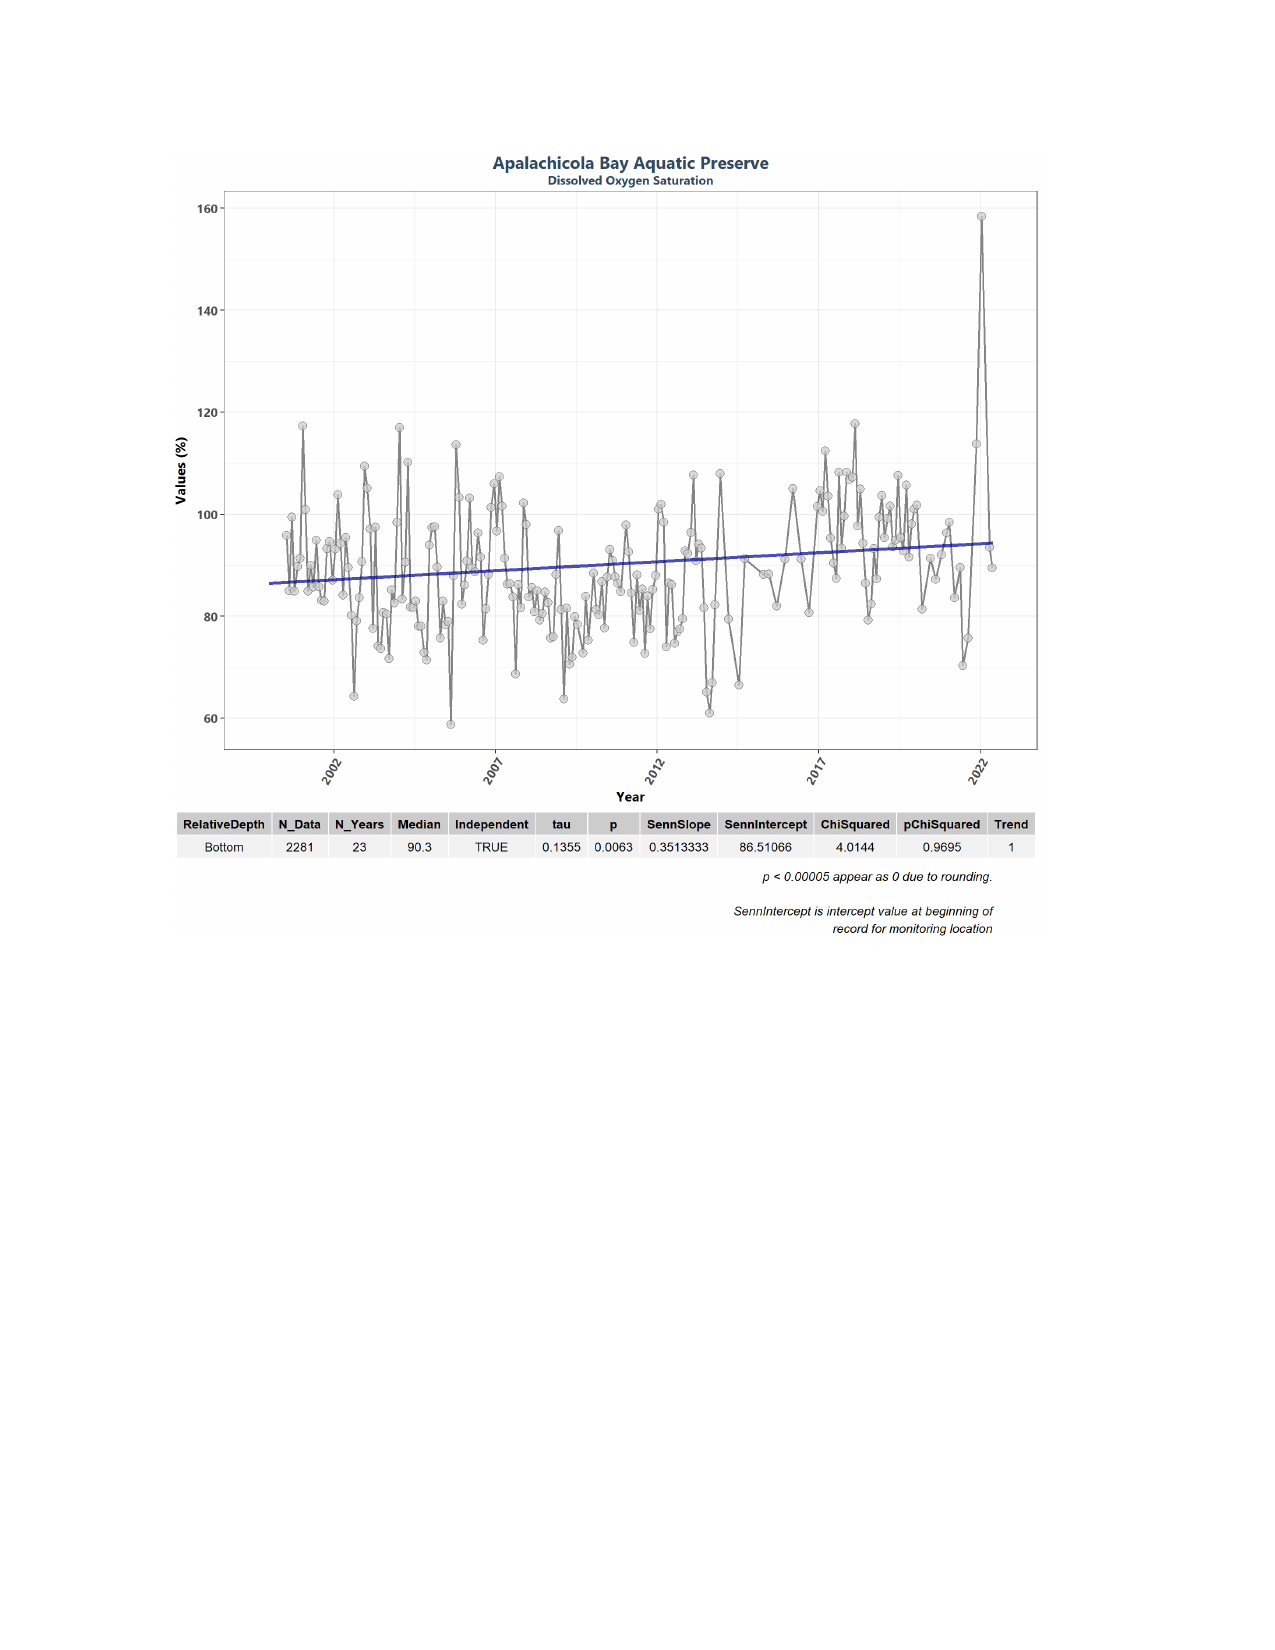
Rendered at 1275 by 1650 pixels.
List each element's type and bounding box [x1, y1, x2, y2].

picture [168, 150, 1044, 938]
